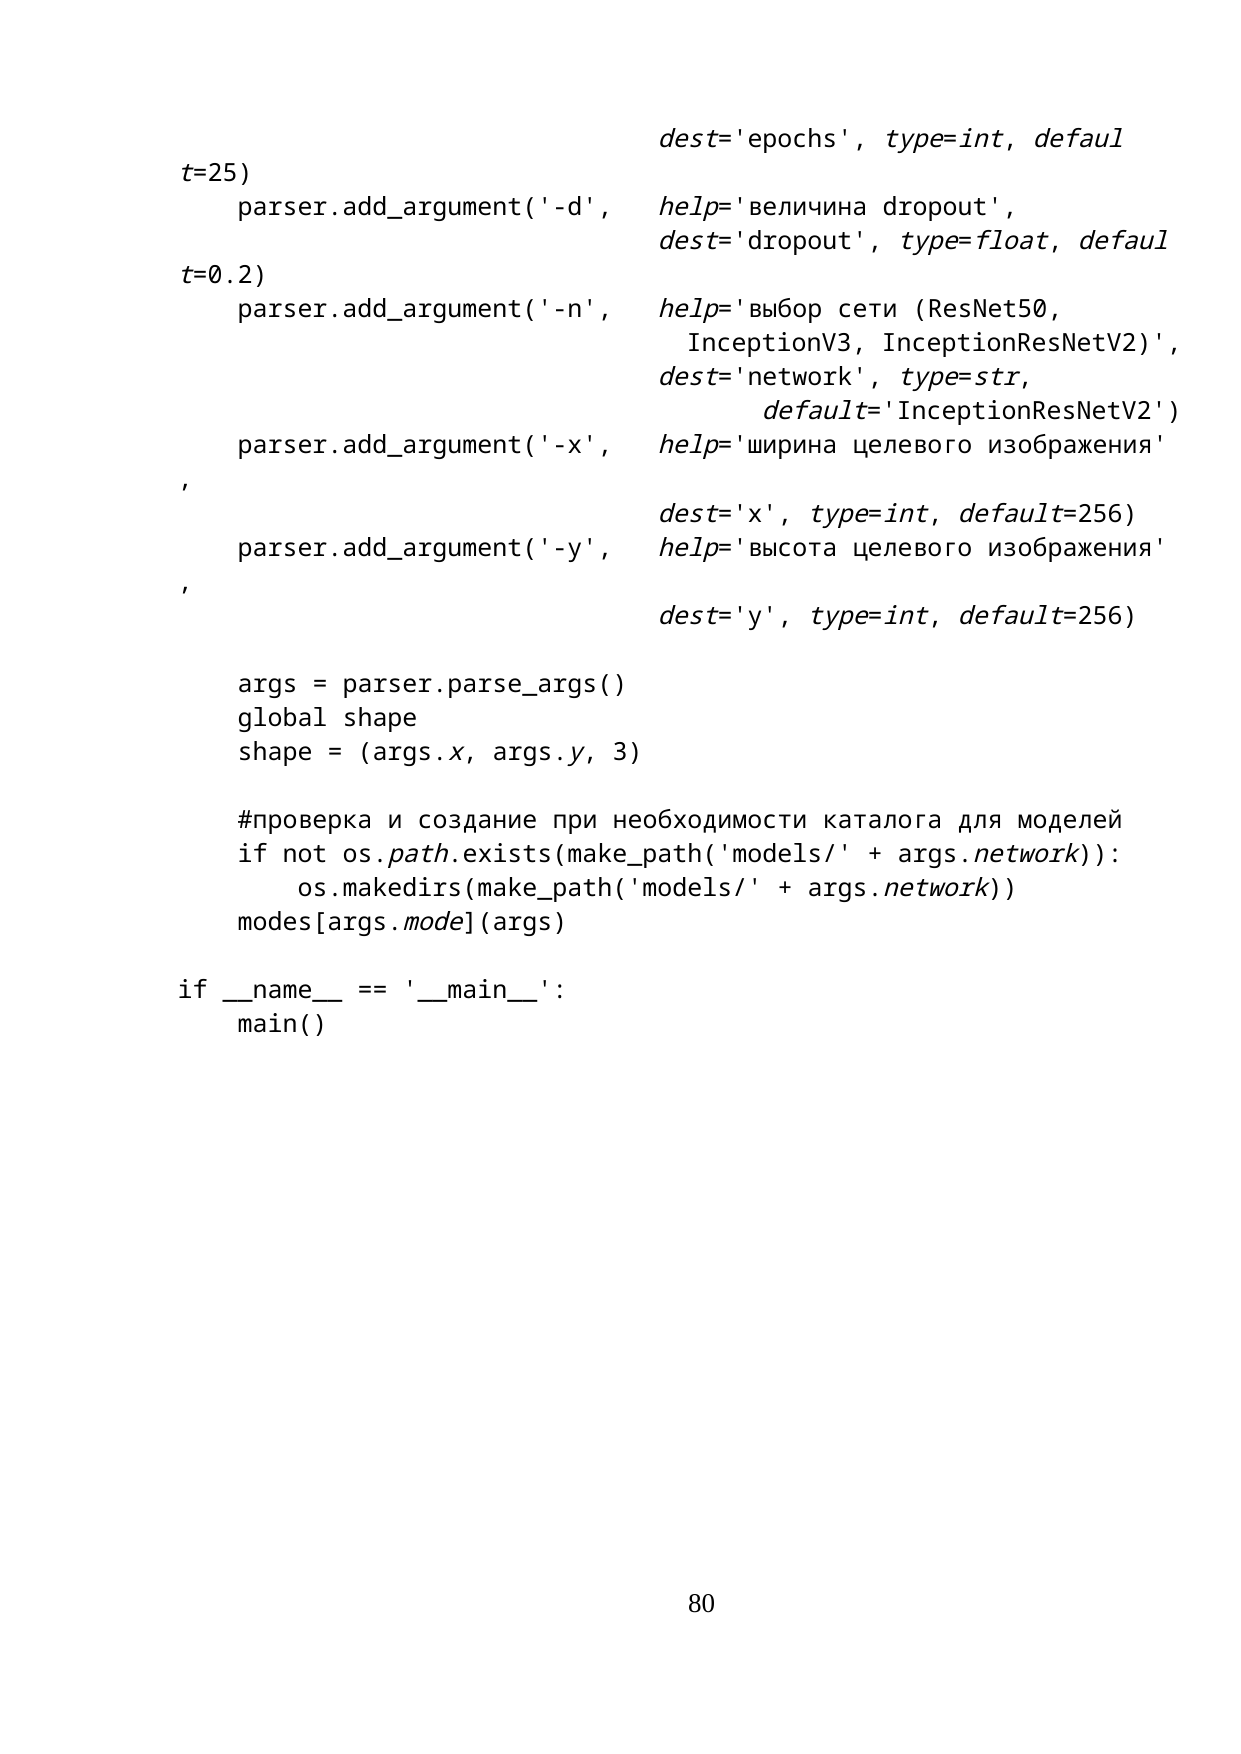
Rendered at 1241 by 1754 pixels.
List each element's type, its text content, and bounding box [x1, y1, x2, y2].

text dest='dropout', type=float, default=0.2) [177, 223, 1181, 291]
text global shape [177, 699, 1181, 734]
text args = parser.parse_args() [177, 666, 1181, 699]
text #проверка и создание при необходимости каталога для моделей [177, 802, 1181, 836]
text parser.add_argument('-d', help='величина dropout', [177, 189, 1181, 223]
text if not os.path.exists(make_path('models/' + args.network)): [177, 836, 1181, 870]
text InceptionV3, InceptionResNetV2)', [177, 325, 1181, 359]
text if __name__ == '__main__': [177, 972, 1181, 1006]
text os.makedirs(make_path('models/' + args.network)) [177, 870, 1181, 904]
text modes[args.mode](args) [177, 904, 1181, 938]
text default='InceptionResNetV2') [177, 393, 1181, 427]
text dest='x', type=int, default=256) [177, 495, 1181, 529]
text dest='epochs', type=int, default=25) [177, 121, 1181, 189]
text parser.add_argument('-y', help='высота целевого изображения', [177, 529, 1181, 597]
text dest='y', type=int, default=256) [177, 597, 1181, 631]
text main() [177, 1006, 1181, 1040]
text parser.add_argument('-n', help='выбор сети (ResNet50, [177, 291, 1181, 325]
text parser.add_argument('-x', help='ширина целевого изображения', [177, 427, 1181, 495]
text dest='network', type=str, [177, 359, 1181, 393]
text shape = (args.x, args.y, 3) [177, 734, 1181, 768]
